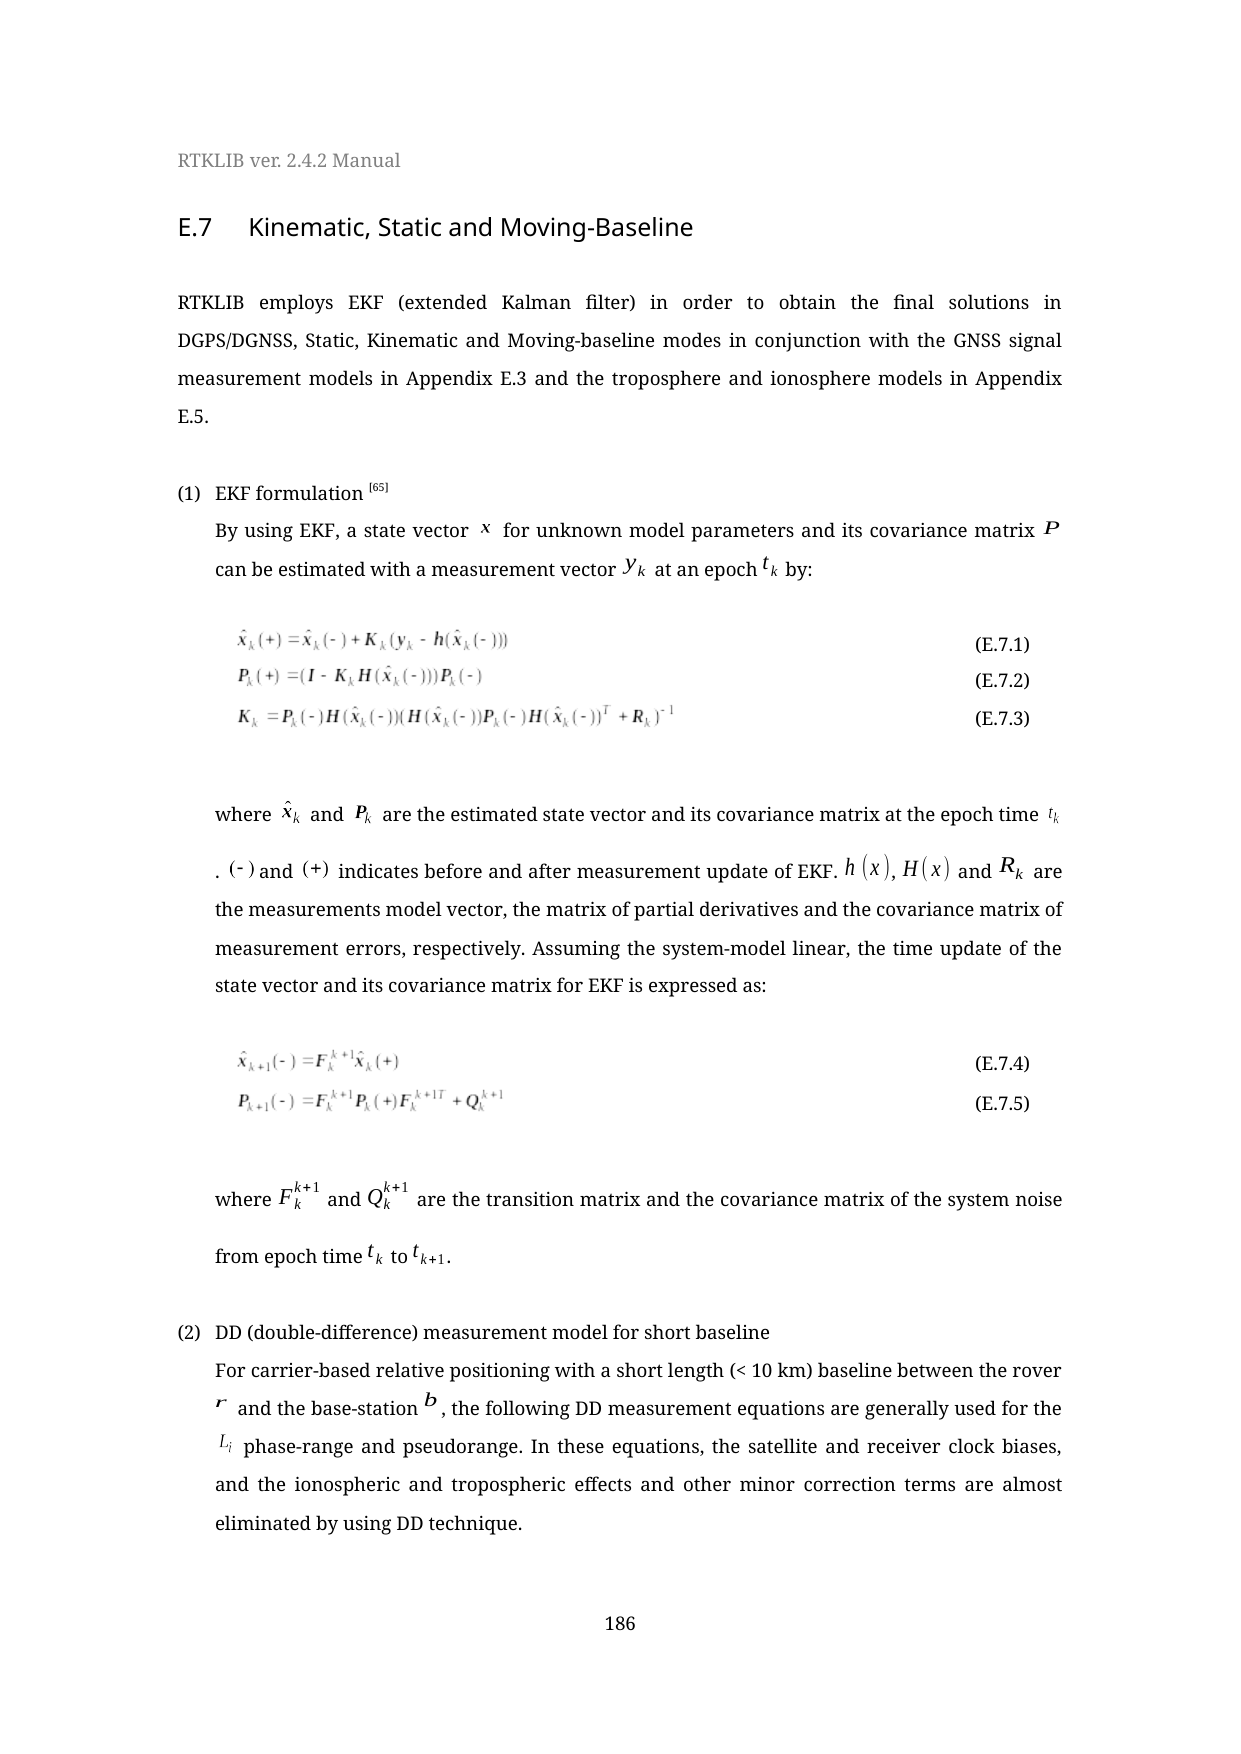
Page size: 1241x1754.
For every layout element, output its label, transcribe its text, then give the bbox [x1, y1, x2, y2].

list (E.7.3) [233, 698, 1063, 738]
text (E.7.5) [233, 1083, 1063, 1123]
subtitle E.7 Kinematic, Static and Moving-Baseline [177, 207, 1063, 245]
text (E.7.2) [233, 662, 1063, 698]
list DD (double-difference) measurement model for short baseline [177, 1313, 1063, 1351]
list For carrier-based relative positioning with a short length (< 10 km) baseline between the rover and the base-station , the following DD measurement equations are generally used for the phase-range and pseudorange. In these equations, the satellite and receiver clock biases, and the ionospheric and tropospheric effects and other minor correction terms are almost eliminated by using DD technique. [215, 1351, 1063, 1542]
list EKF formulation [65] [177, 473, 1063, 512]
text (E.7.4) [233, 1043, 1063, 1083]
text (E.7.1) [233, 626, 1063, 662]
text RTKLIB employs EKF (extended Kalman filter) in order to obtain the final solutions in DGPS/DGNSS, Static, Kinematic and Moving-baseline modes in conjunction with the GNSS signal measurement models in Appendix E.3 and the troposphere and ionosphere models in Appendix E.5. [177, 283, 1063, 436]
list By using EKF, a state vector for unknown model parameters and its covariance matrix can be estimated with a measurement vector at an epoch by: [215, 512, 1063, 588]
text where and are the transition matrix and the covariance matrix of the system noise from epoch time to . [215, 1161, 1063, 1275]
list where and are the estimated state vector and its covariance matrix at the epoch time . and indicates before and after measurement update of EKF. , and are the measurements model vector, the matrix of partial derivatives and the covariance matrix of measurement errors, respectively. Assuming the system-model linear, the time update of the state vector and its covariance matrix for EKF is expressed as: [215, 776, 1063, 1004]
